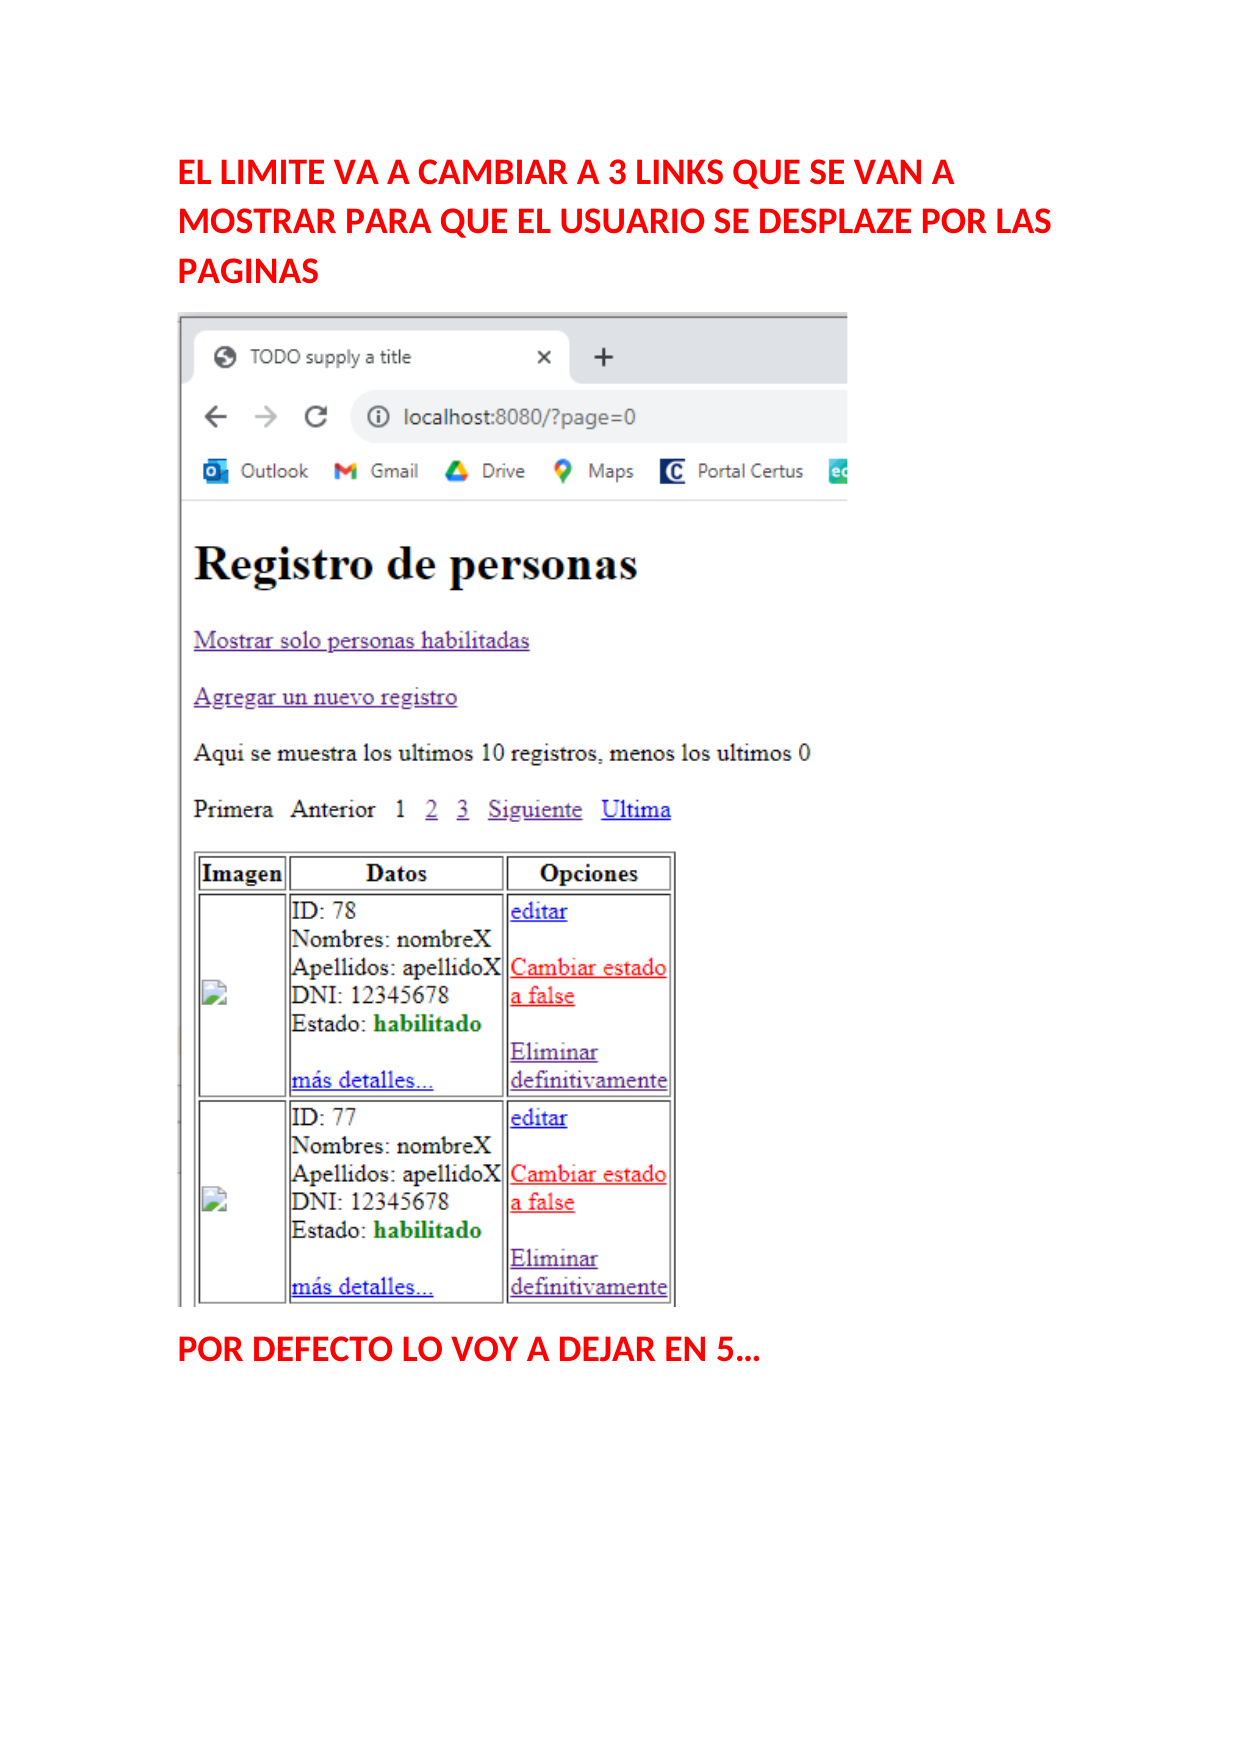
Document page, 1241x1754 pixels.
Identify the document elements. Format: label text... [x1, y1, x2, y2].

text EL LIMITE VA A CAMBIAR A 3 LINKS QUE SE VAN A MOSTRAR PARA QUE EL USUARIO SE DESPLAZE POR LAS PAGINAS [177, 148, 1063, 292]
picture [177, 312, 848, 1307]
text POR DEFECTO LO VOY A DEJAR EN 5… [177, 1325, 1063, 1371]
